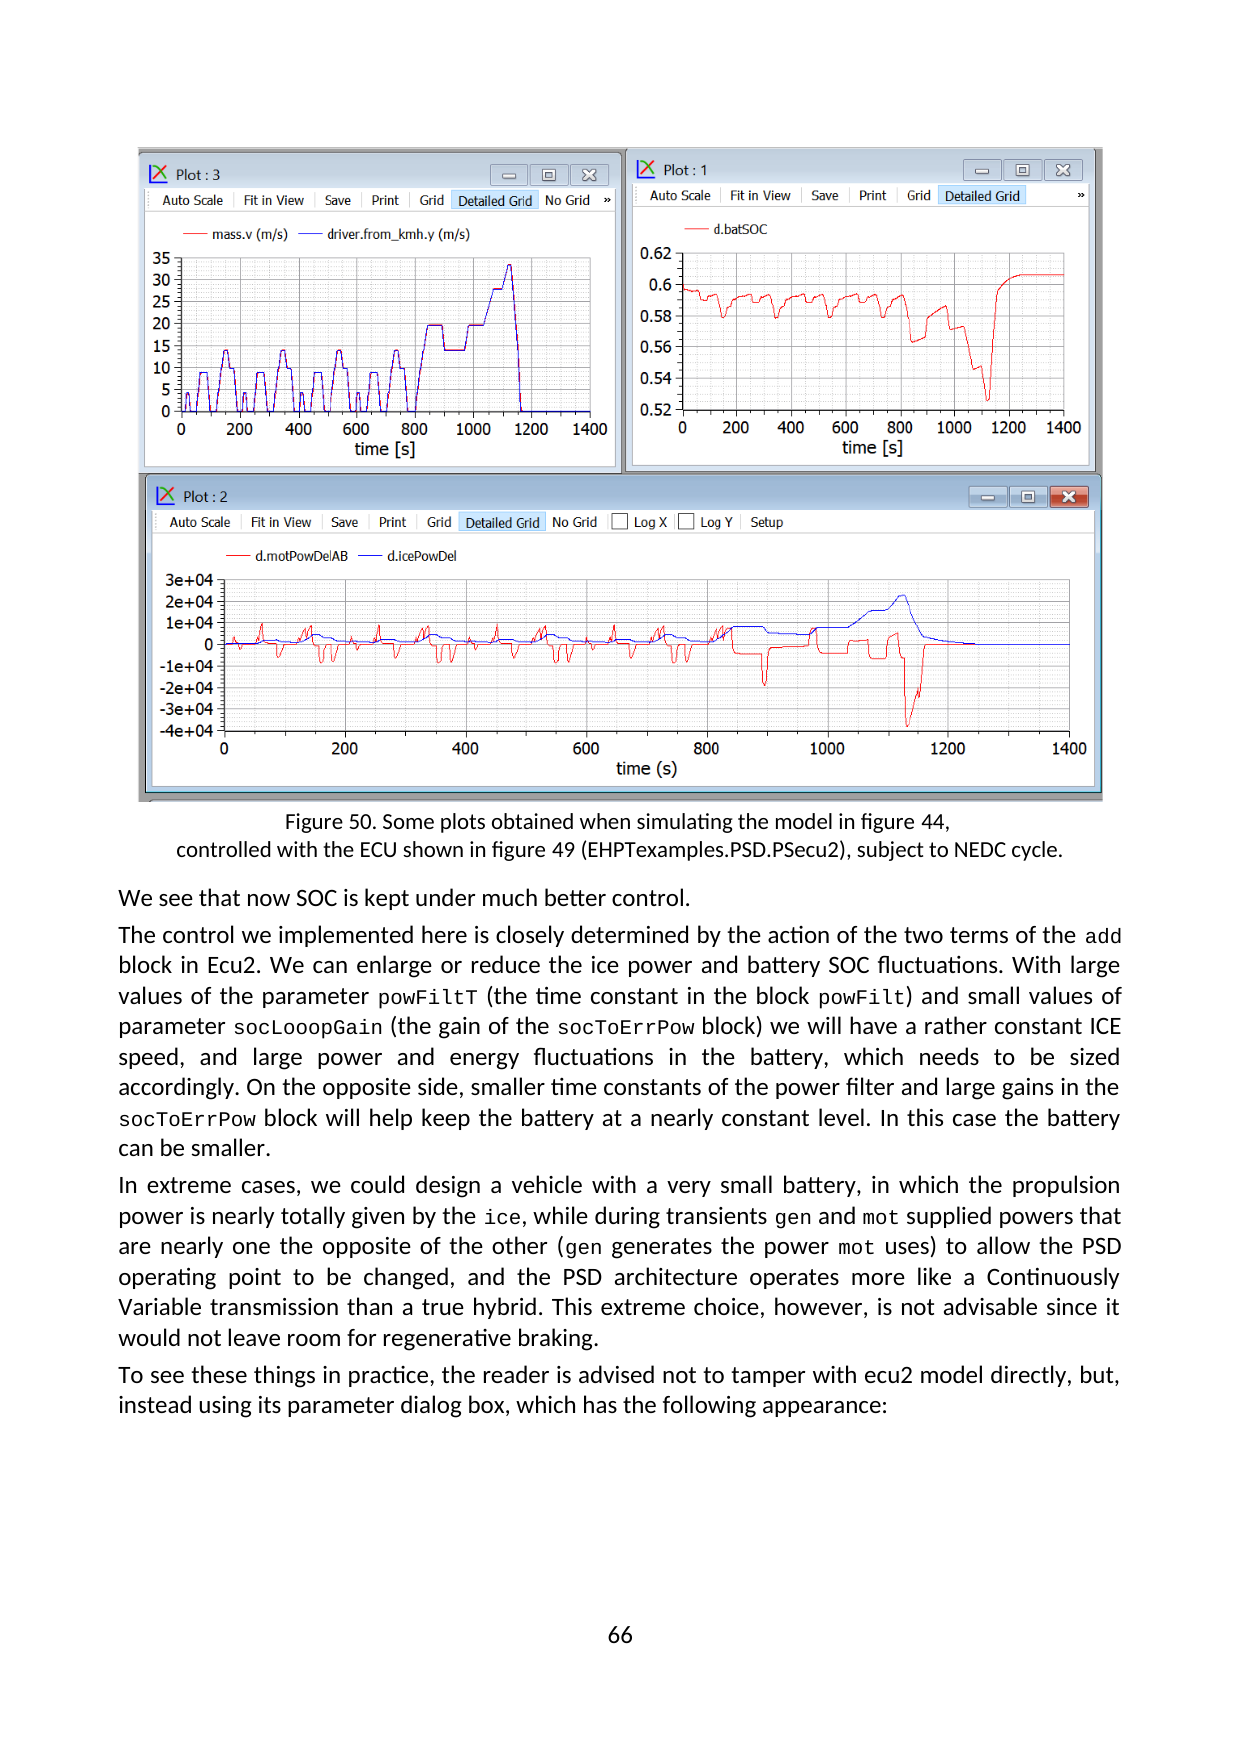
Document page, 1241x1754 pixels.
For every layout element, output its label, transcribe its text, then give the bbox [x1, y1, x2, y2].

text We see that now SOC is kept under much better control. [118, 882, 1122, 913]
text The control we implemented here is closely determined by the action of the two terms of the add block in Ecu2. We can enlarge or reduce the ice power and battery SOC fluctuations. With large values of the parameter powFiltT (the time constant in the block powFilt) and small values of parameter socLooopGain (the gain of the socToErrPow block) we will have a rather constant ICE speed, and large power and energy fluctuations in the battery, which needs to be sized accordingly. On the opposite side, smaller time constants of the power filter and large gains in the socToErrPow block will help keep the battery at a nearly constant level. In this case the battery can be smaller. [118, 919, 1122, 1163]
text To see these things in practice, the reader is advised not to tamper with ecu2 model directly, but, instead using its parameter dialog box, which has the following appearance: [118, 1359, 1122, 1420]
picture [137, 147, 1103, 802]
text In extreme cases, we could design a vehicle with a very small battery, in which the propulsion power is nearly totally given by the ice, while during transients gen and mot supplied powers that are nearly one the opposite of the other (gen generates the power mot uses) to allow the PSD operating point to be changed, and the PSD architecture operates more like a Continuously Variable transmission than a true hybrid. This extreme choice, however, is not advisable since it would not leave room for regenerative braking. [118, 1169, 1122, 1352]
